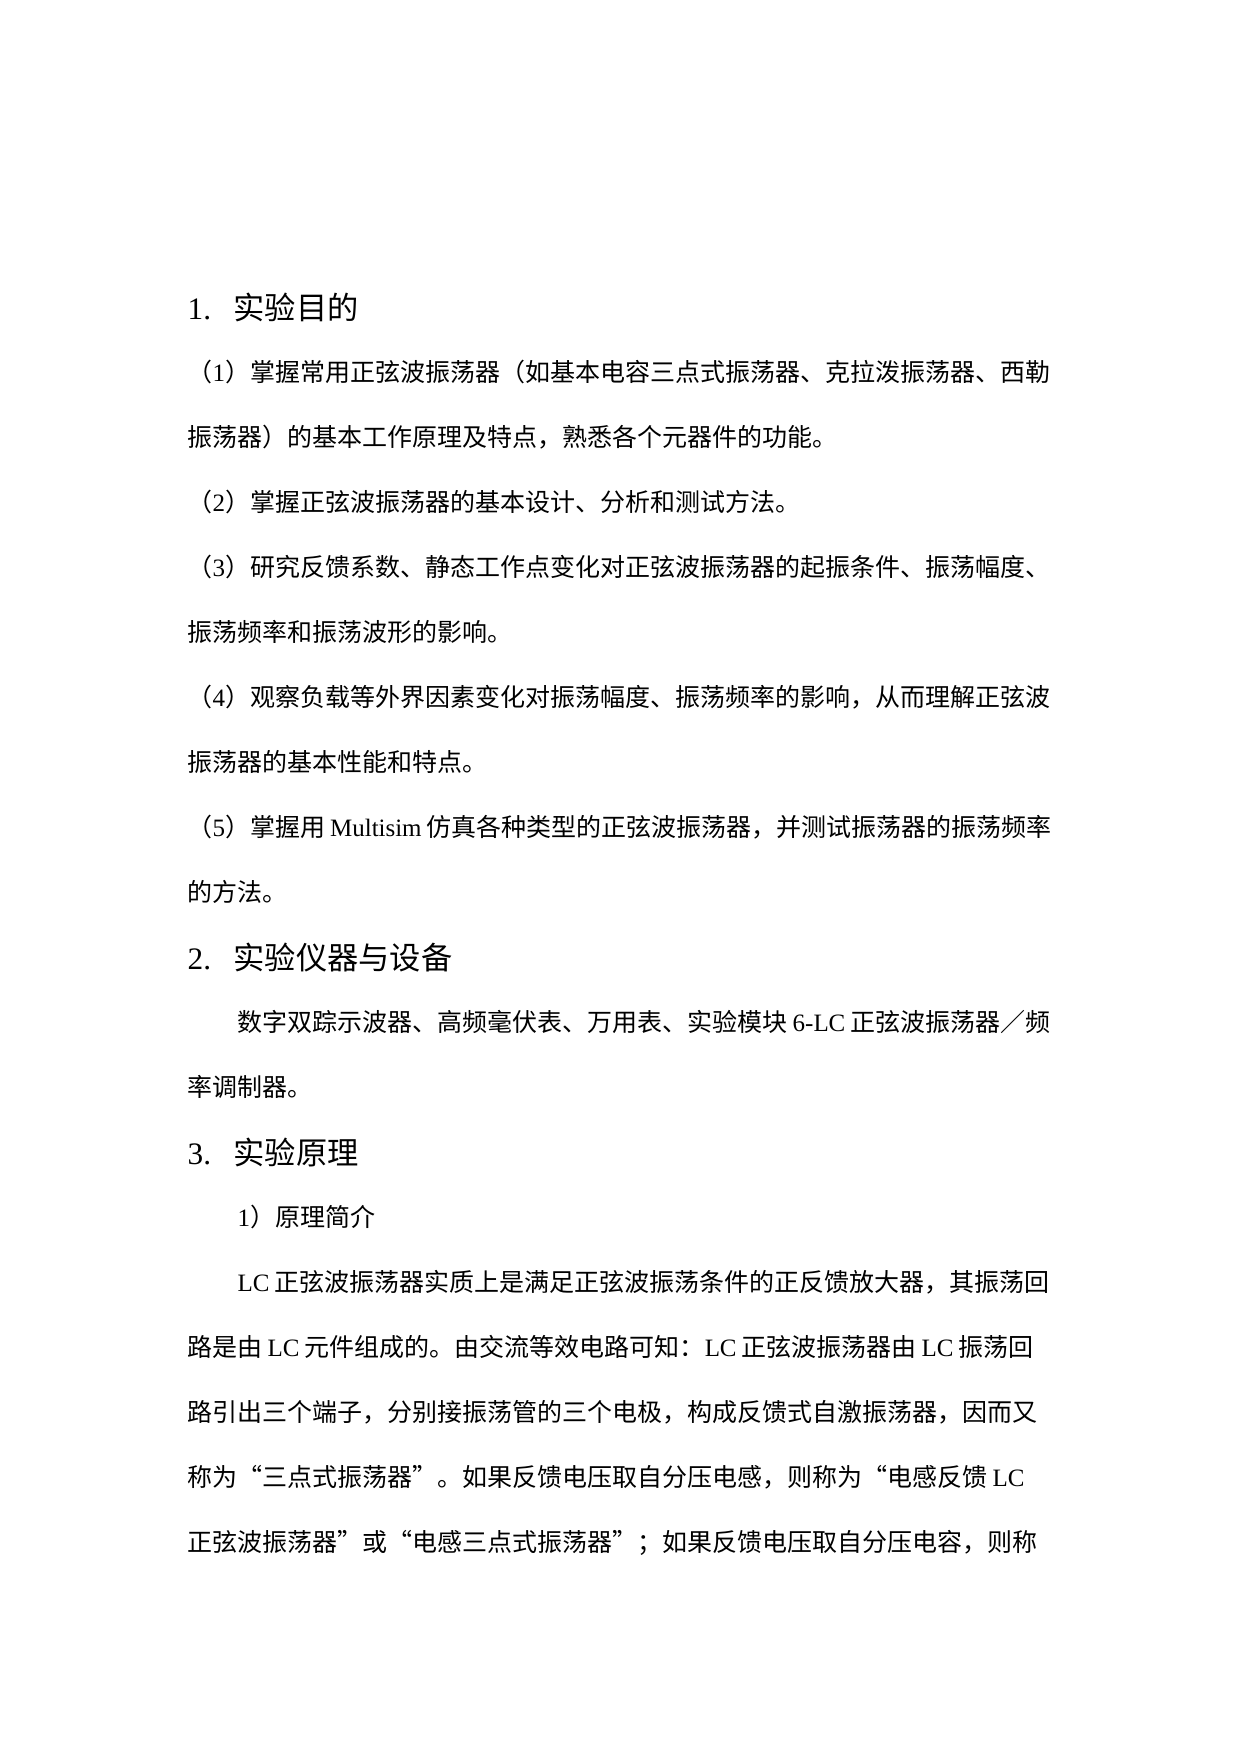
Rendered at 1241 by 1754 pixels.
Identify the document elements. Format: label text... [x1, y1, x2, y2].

text （4）观察负载等外界因素变化对振荡幅度、振荡频率的影响，从而理解正弦波振荡器的基本性能和特点。 [187, 663, 1053, 793]
text （1）掌握常用正弦波振荡器（如基本电容三点式振荡器、克拉泼振荡器、西勒振荡器）的基本工作原理及特点，熟悉各个元器件的功能。 [187, 338, 1053, 468]
text 1）原理简介 [187, 1183, 1053, 1248]
text （3）研究反馈系数、静态工作点变化对正弦波振荡器的起振条件、振荡幅度、振荡频率和振荡波形的影响。 [187, 533, 1053, 663]
text （5）掌握用Multisim仿真各种类型的正弦波振荡器，并测试振荡器的振荡频率的方法。 [187, 793, 1053, 923]
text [187, 1248, 1053, 1573]
list 实验仪器与设备 [187, 923, 1053, 988]
text 数字双踪示波器、高频毫伏表、万用表、实验模块6-LC正弦波振荡器／频率调制器。 [187, 988, 1053, 1118]
text （2）掌握正弦波振荡器的基本设计、分析和测试方法。 [187, 468, 1053, 533]
list 实验原理 [187, 1118, 1053, 1183]
list 实验目的 [187, 273, 1053, 338]
